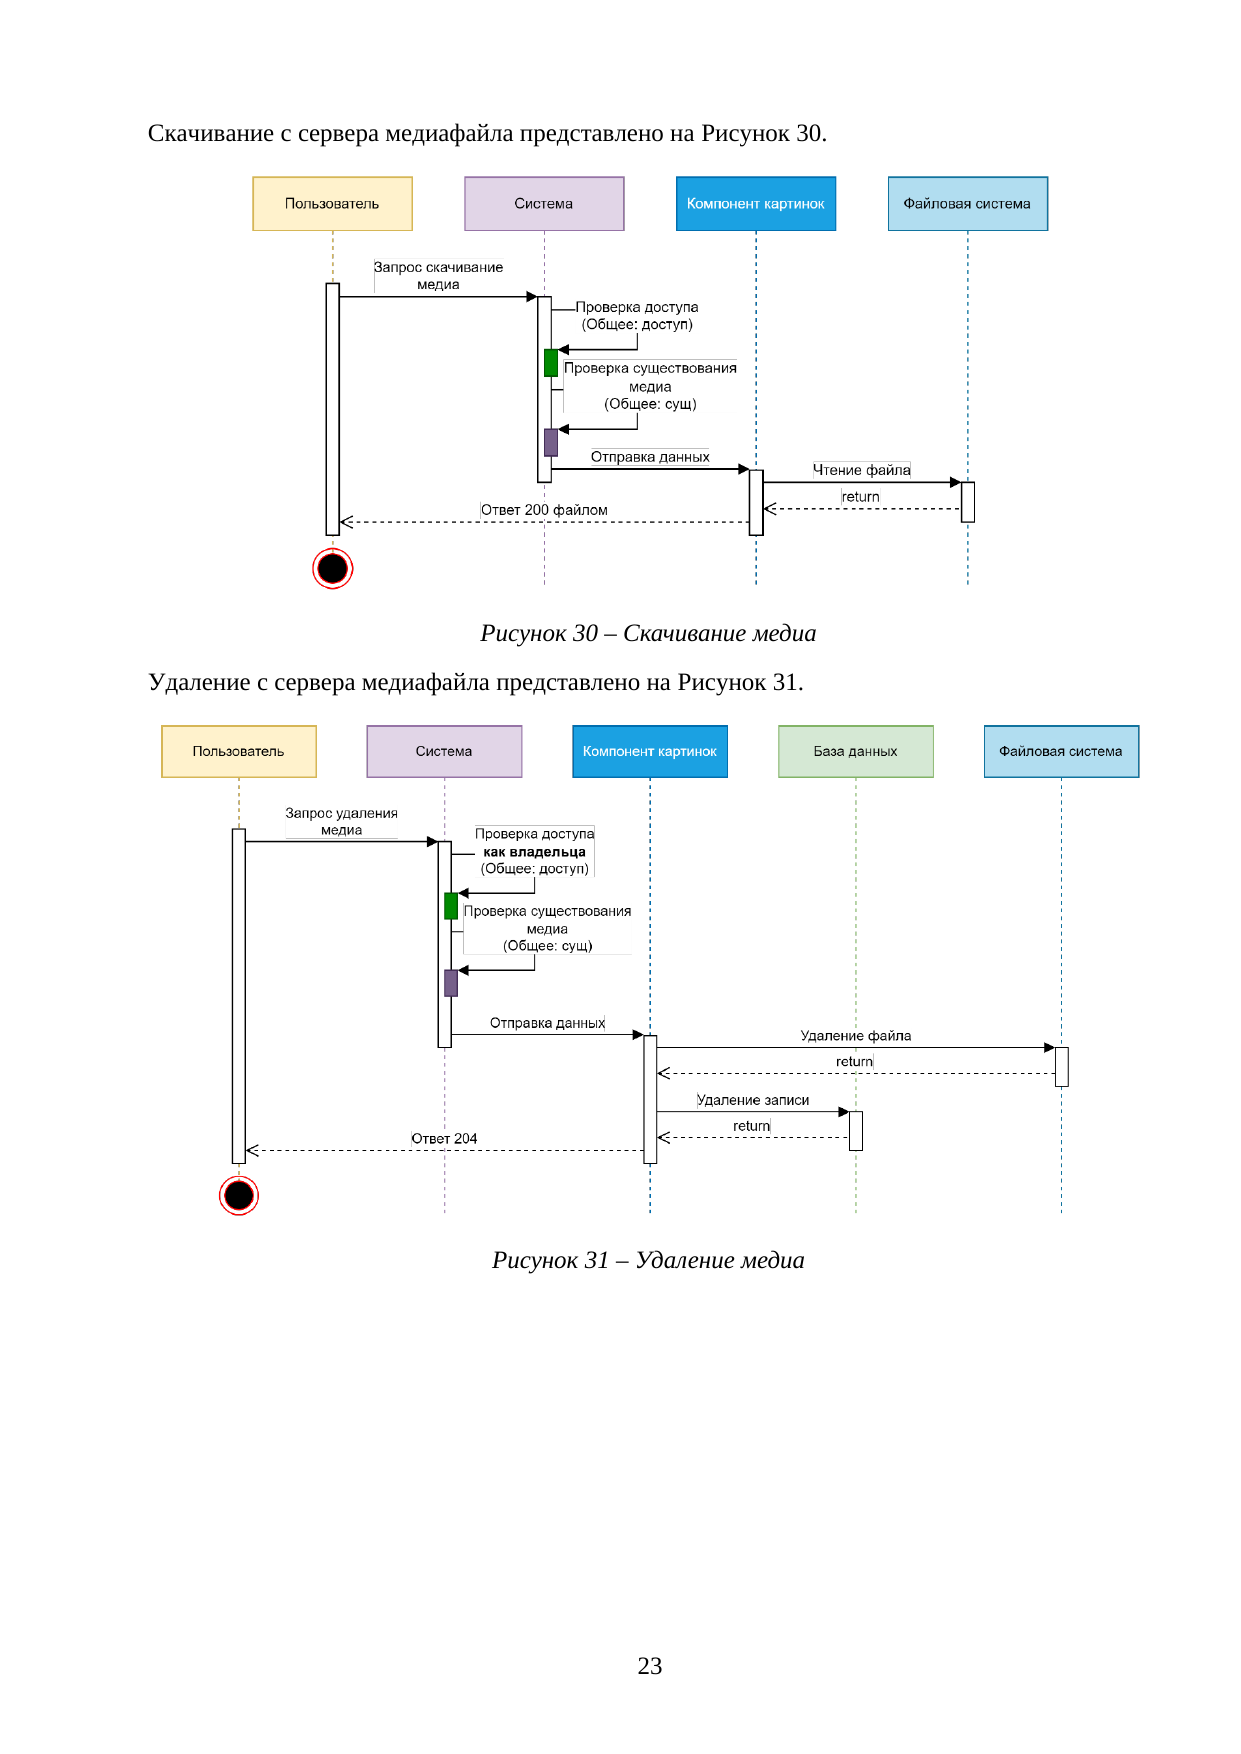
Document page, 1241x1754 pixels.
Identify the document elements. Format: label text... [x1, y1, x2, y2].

text Скачивание с сервера медиафайла представлено на рисунке 30. [148, 118, 1152, 147]
text Удаление с сервера медиафайла представлено на рисунке 31. [148, 667, 1152, 696]
picture [239, 163, 1060, 602]
picture [148, 713, 1152, 1228]
text Рисунок 31 – Удаление медиа [148, 1245, 1152, 1273]
text Рисунок 30 – Скачивание медиа [148, 618, 1152, 647]
